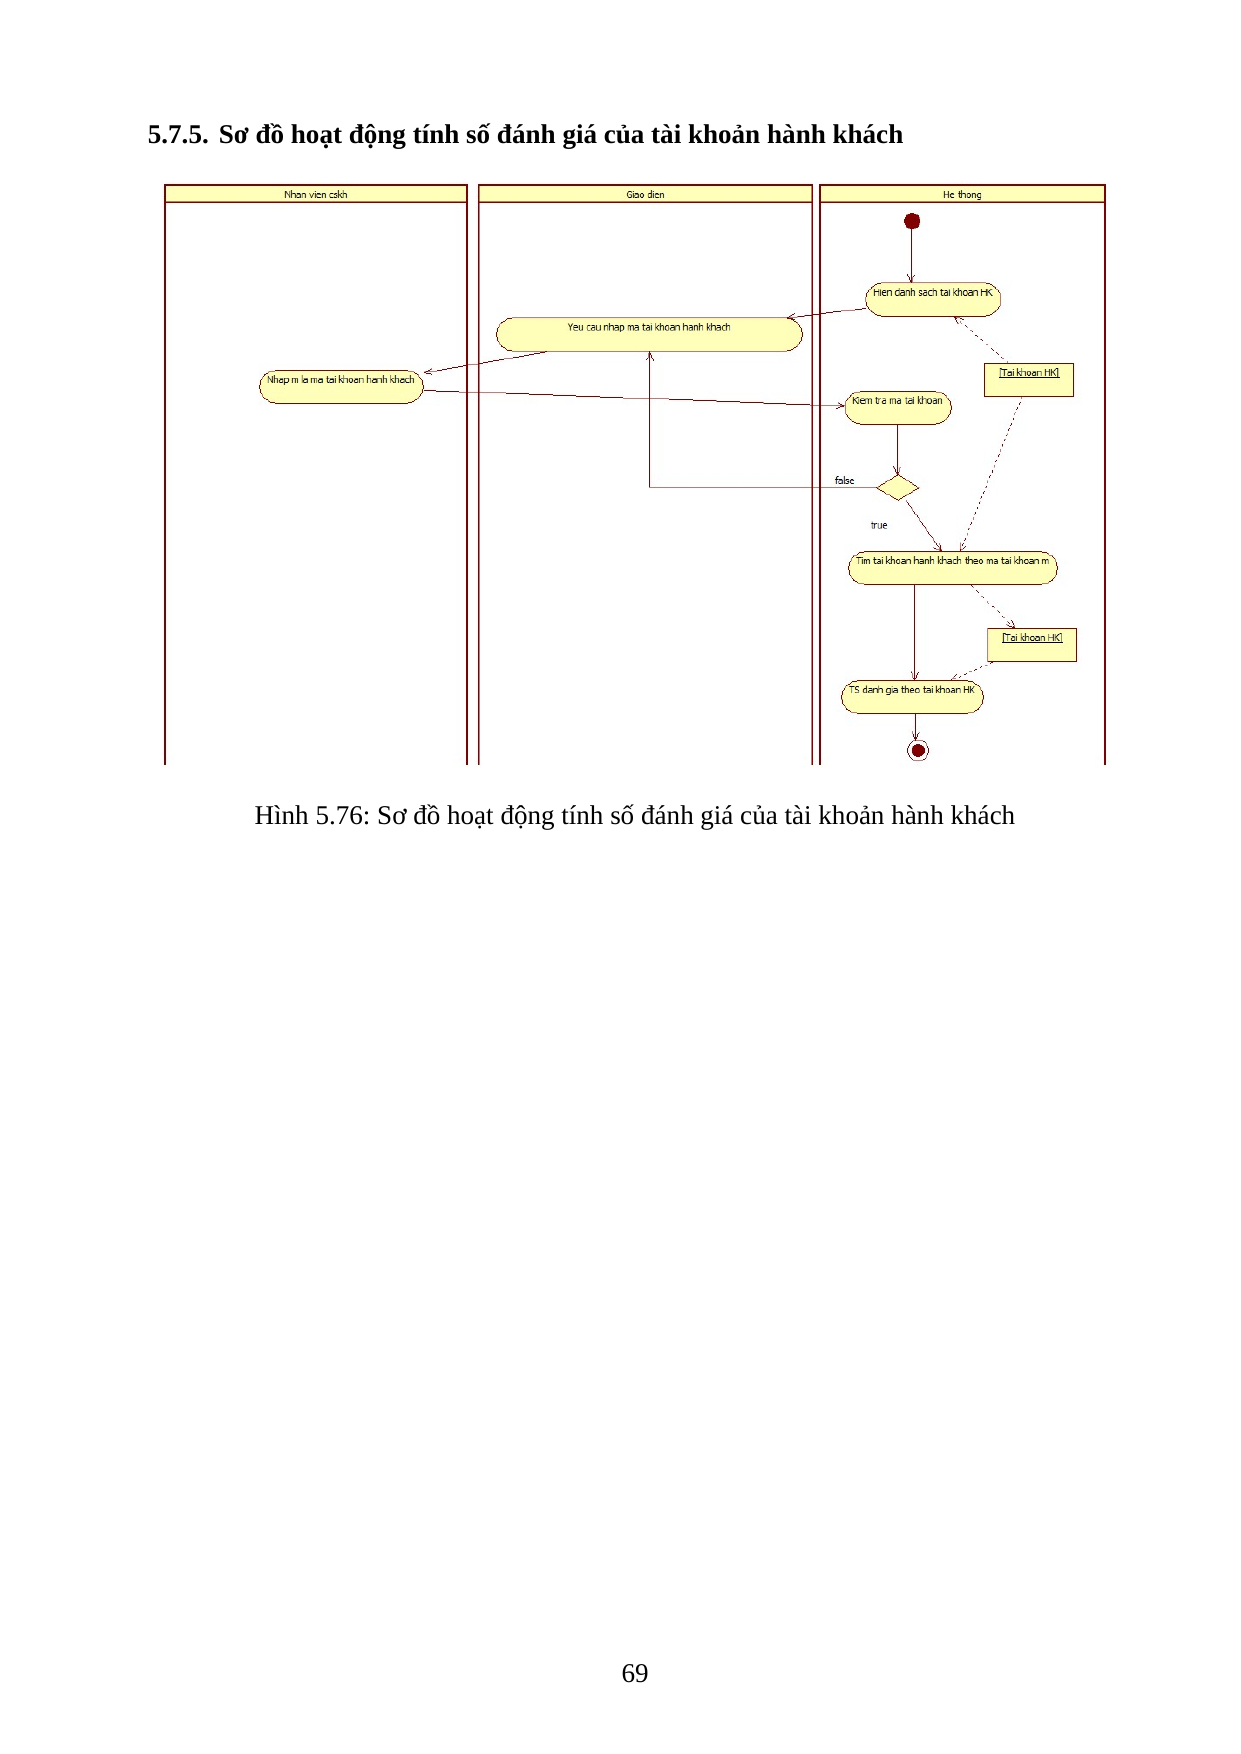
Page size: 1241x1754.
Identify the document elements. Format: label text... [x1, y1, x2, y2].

subtitle Sơ đồ hoạt động tính số đánh giá của tài khoản hành khách [148, 118, 1122, 149]
picture [147, 167, 1123, 781]
